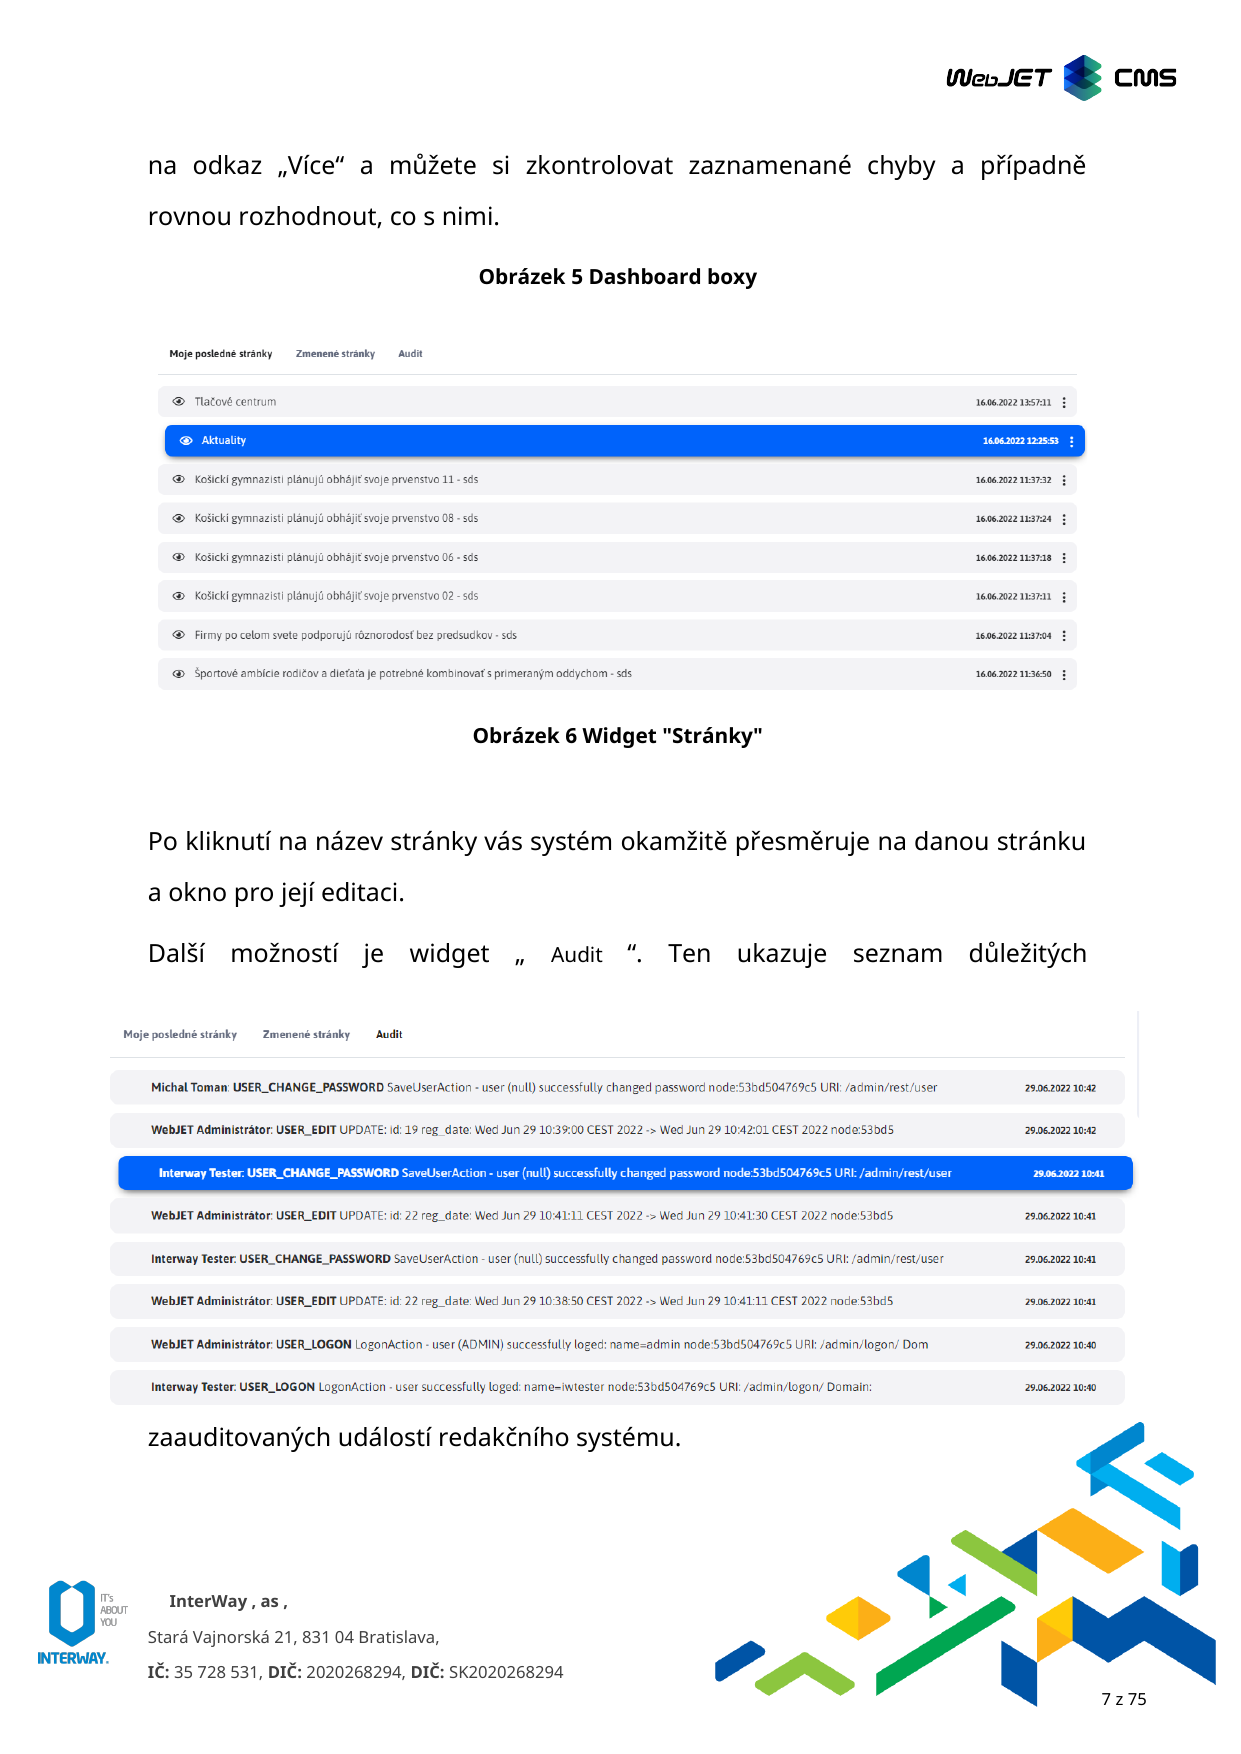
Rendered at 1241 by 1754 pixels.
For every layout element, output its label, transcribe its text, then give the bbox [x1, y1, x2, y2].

text Obrázek 5 Dashboard boxy [148, 262, 1087, 291]
text Po kliknutí na název stránky vás systém okamžitě přesměruje na danou stránku a okno pro její editaci. [148, 823, 1087, 908]
picture [946, 55, 1177, 101]
picture [101, 1011, 1241, 1743]
text Obrázek 6 Widget "Stránky" [148, 702, 1087, 749]
picture [37, 1579, 129, 1665]
text Další možností je widget „ Audit “. Ten ukazuje seznam důležitých zaauditovaných událostí redakčního systému. [148, 1420, 1087, 1453]
picture [147, 331, 1088, 702]
text Další možností je widget „ Audit “. Ten ukazuje seznam důležitých zaauditovaných událostí redakčního systému. [148, 936, 1087, 1011]
